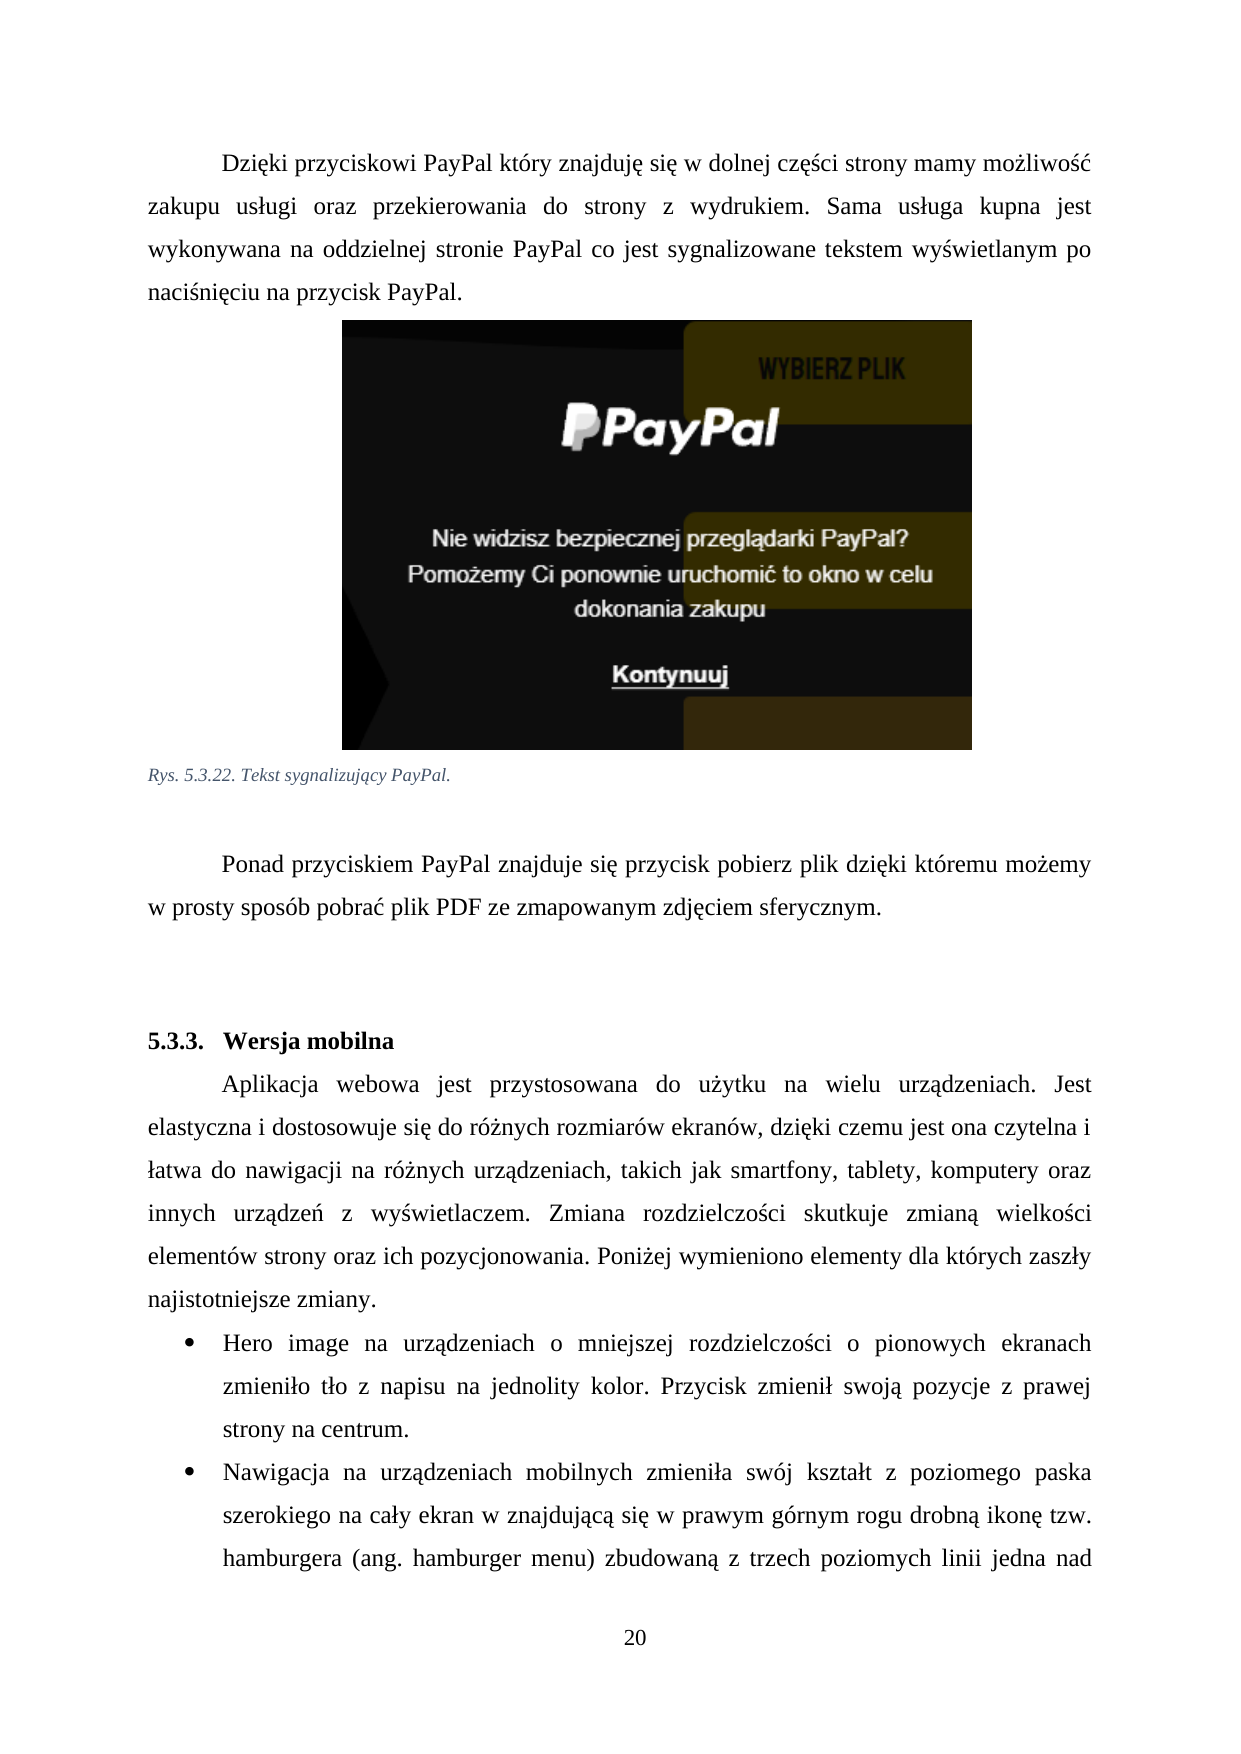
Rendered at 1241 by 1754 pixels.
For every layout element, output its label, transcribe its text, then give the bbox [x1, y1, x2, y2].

text Ponad przyciskiem PayPal znajduje się przycisk pobierz plik dzięki któremu możemy w prosty sposób pobrać plik PDF ze zmapowanym zdjęciem sferycznym. [148, 849, 1093, 921]
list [185, 1457, 1093, 1572]
text Aplikacja webowa jest przystosowana do użytku na wielu urządzeniach. Jest elastyczna i dostosowuje się do różnych rozmiarów ekranów, dzięki czemu jest ona czytelna i łatwa do nawigacji na różnych urządzeniach, takich jak smartfony, tablety, komputery oraz innych urządzeń z wyświetlaczem. Zmiana rozdzielczości skutkuje zmianą wielkości elementów strony oraz ich pozycjonowania. Poniżej wymieniono elementy dla których zaszły najistotniejsze zmiany. [148, 1069, 1093, 1313]
subtitle Wersja mobilna [148, 1026, 1093, 1054]
text Dzięki przyciskowi PayPal który znajduję się w dolnej części strony mamy możliwość zakupu usługi oraz przekierowania do strony z wydrukiem. Sama usługa kupna jest wykonywana na oddzielnej stronie PayPal co jest sygnalizowane tekstem wyświetlanym po naciśnięciu na przycisk PayPal. [148, 148, 1093, 306]
list Hero image na urządzeniach o mniejszej rozdzielczości o pionowych ekranach zmieniło tło z napisu na jednolity kolor. Przycisk zmienił swoją pozycje z prawej strony na centrum. [185, 1328, 1093, 1443]
picture [342, 320, 972, 750]
